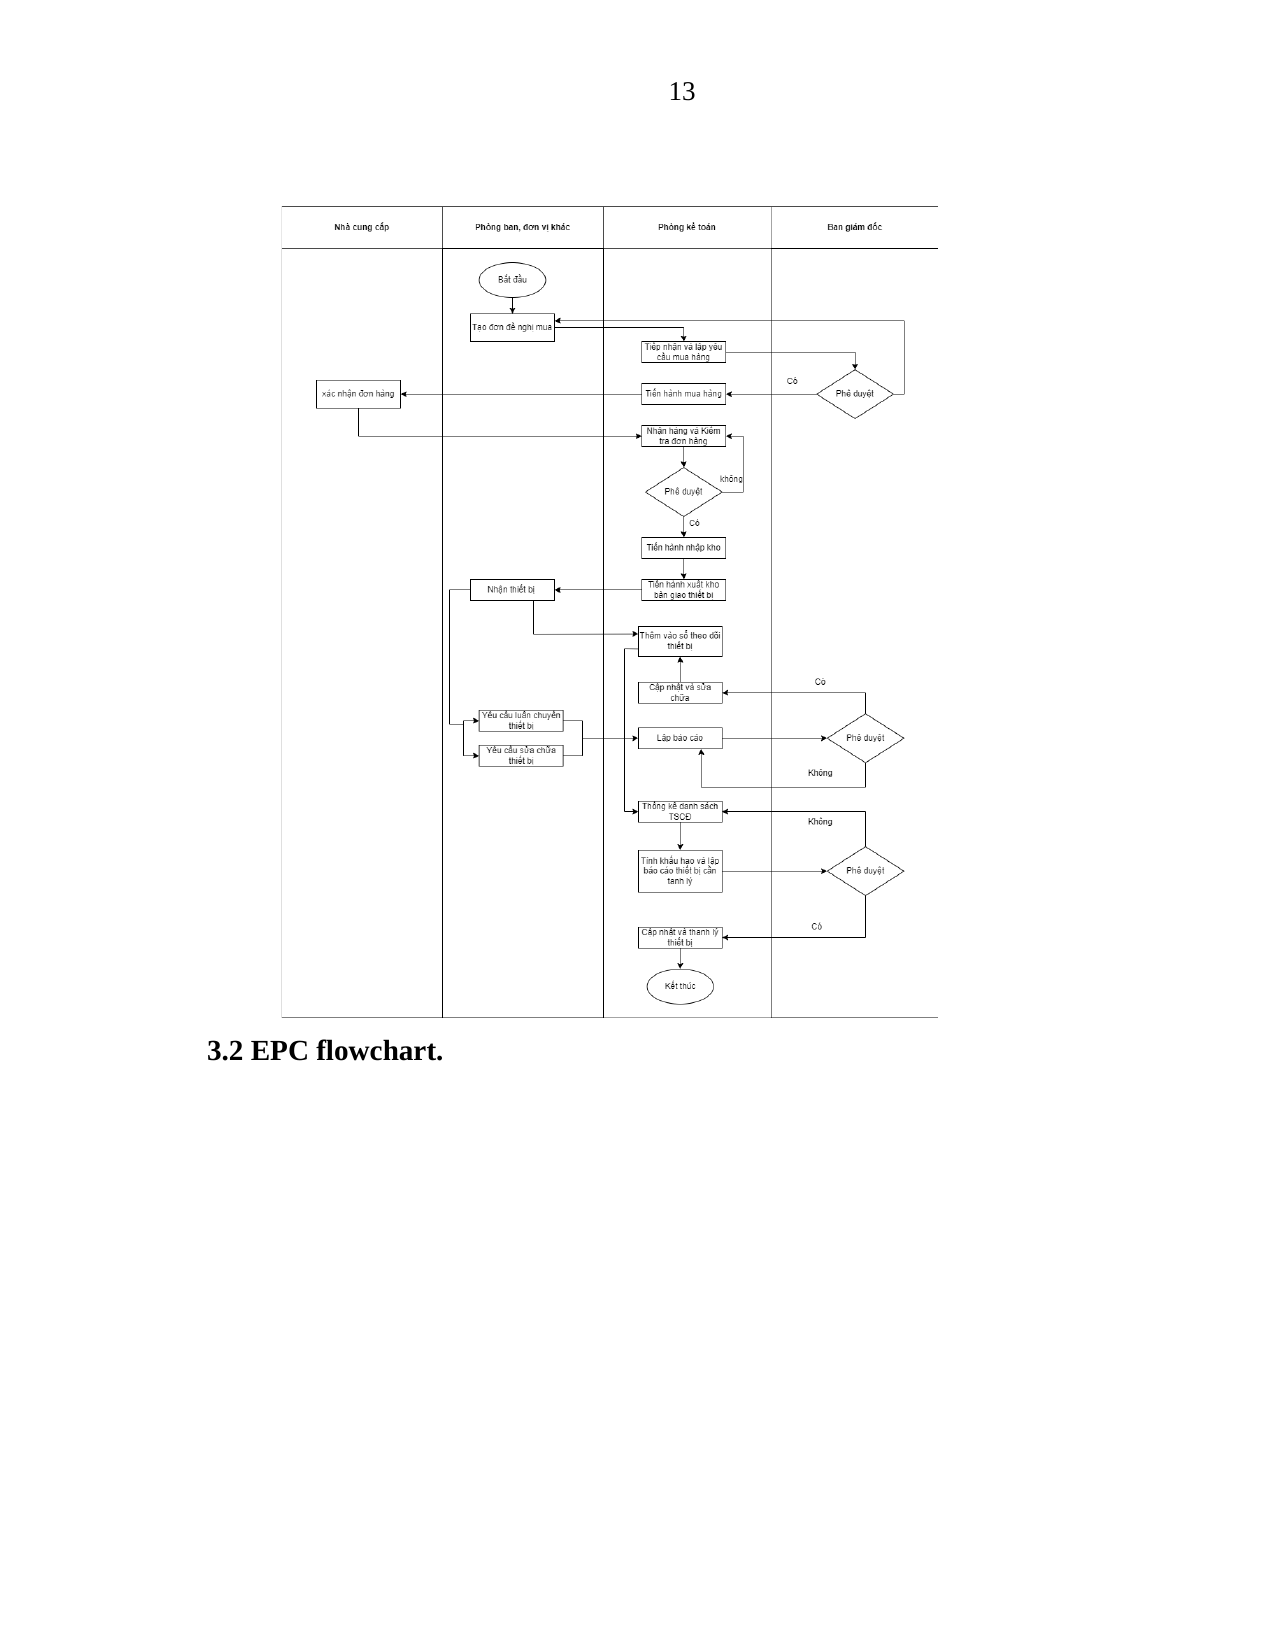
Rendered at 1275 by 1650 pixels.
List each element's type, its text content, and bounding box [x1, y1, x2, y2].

picture [281, 206, 938, 1018]
text 3.2 EPC flowchart. [207, 1033, 1157, 1066]
